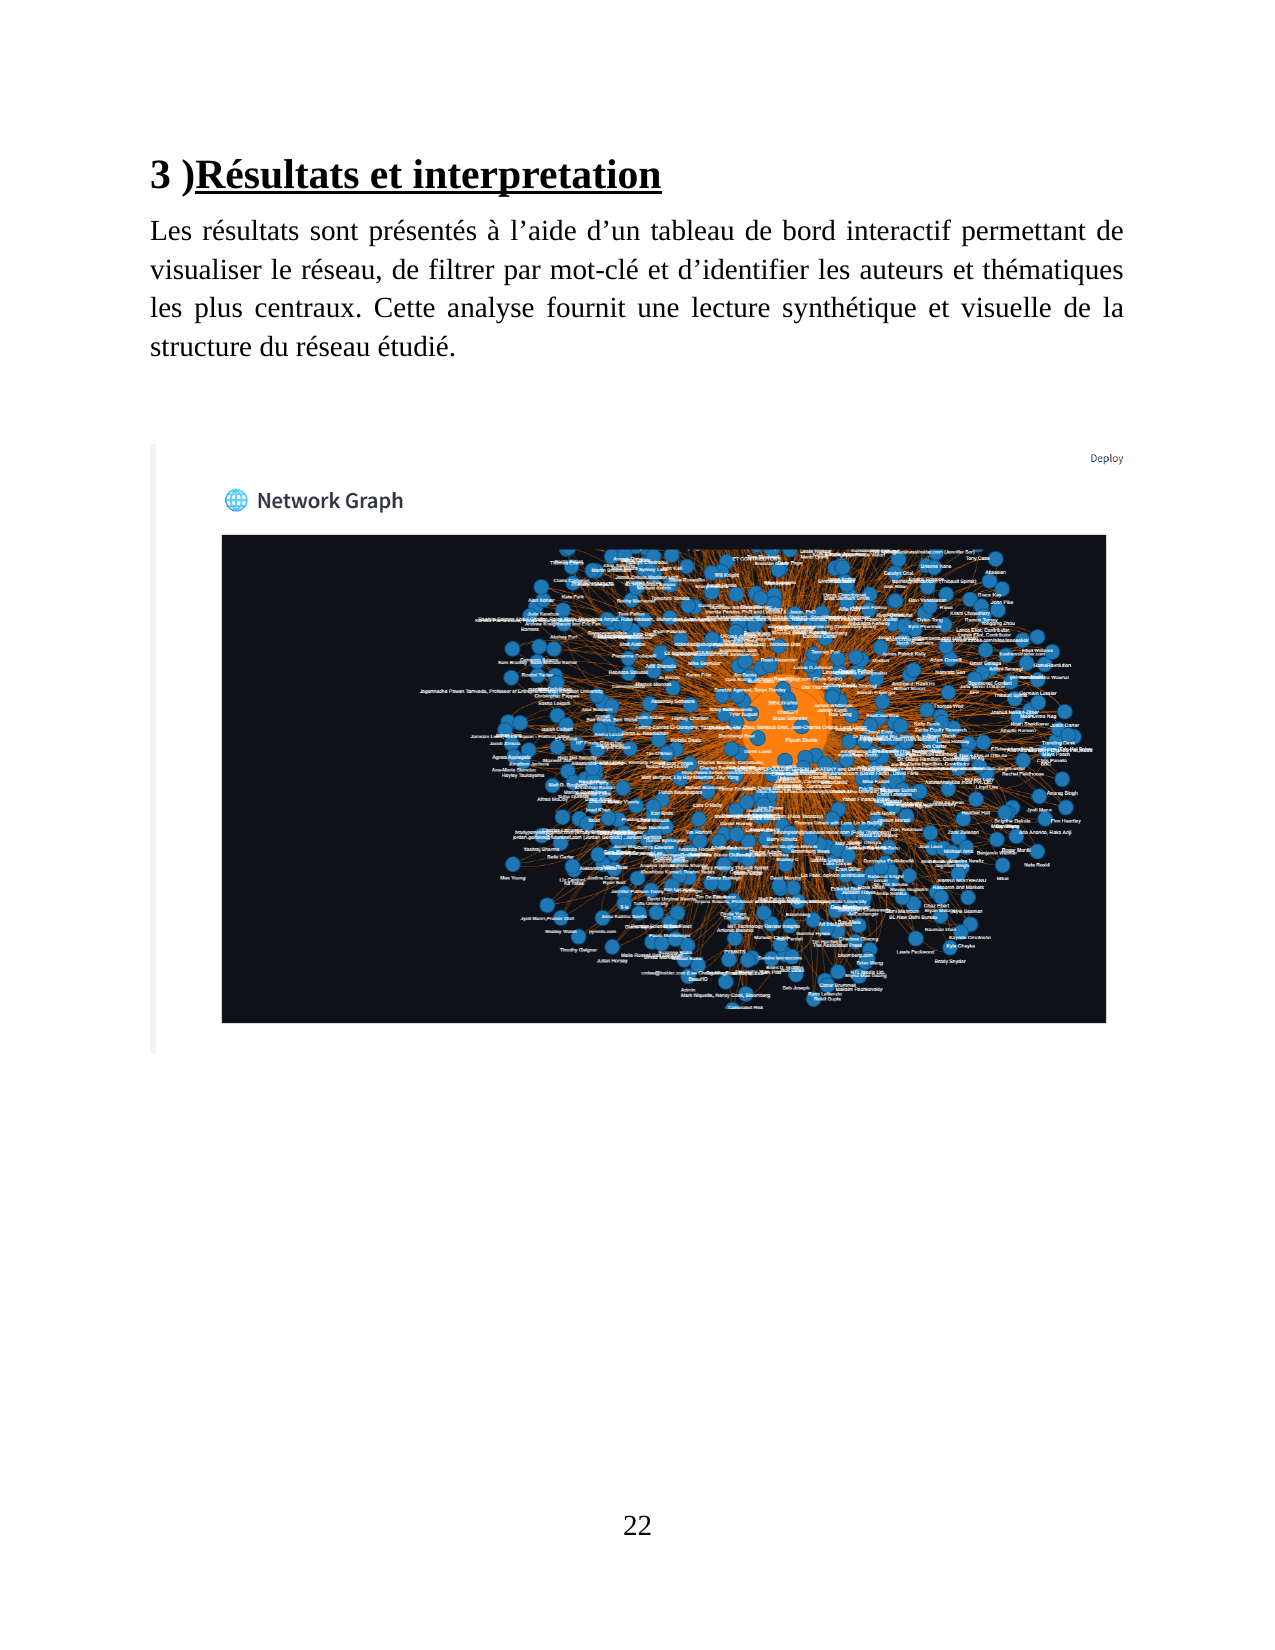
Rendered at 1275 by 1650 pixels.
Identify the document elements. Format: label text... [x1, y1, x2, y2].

text Les résultats sont présentés à l’aide d’un tableau de bord interactif permettant de visualiser le réseau, de filtrer par mot-clé et d’identifier les auteurs et thématiques les plus centraux. Cette analyse fournit une lecture synthétique et visuelle de la structure du réseau étudié. [150, 213, 1125, 363]
picture [150, 444, 1125, 1053]
subtitle Résultats et interpretation [150, 150, 1125, 198]
